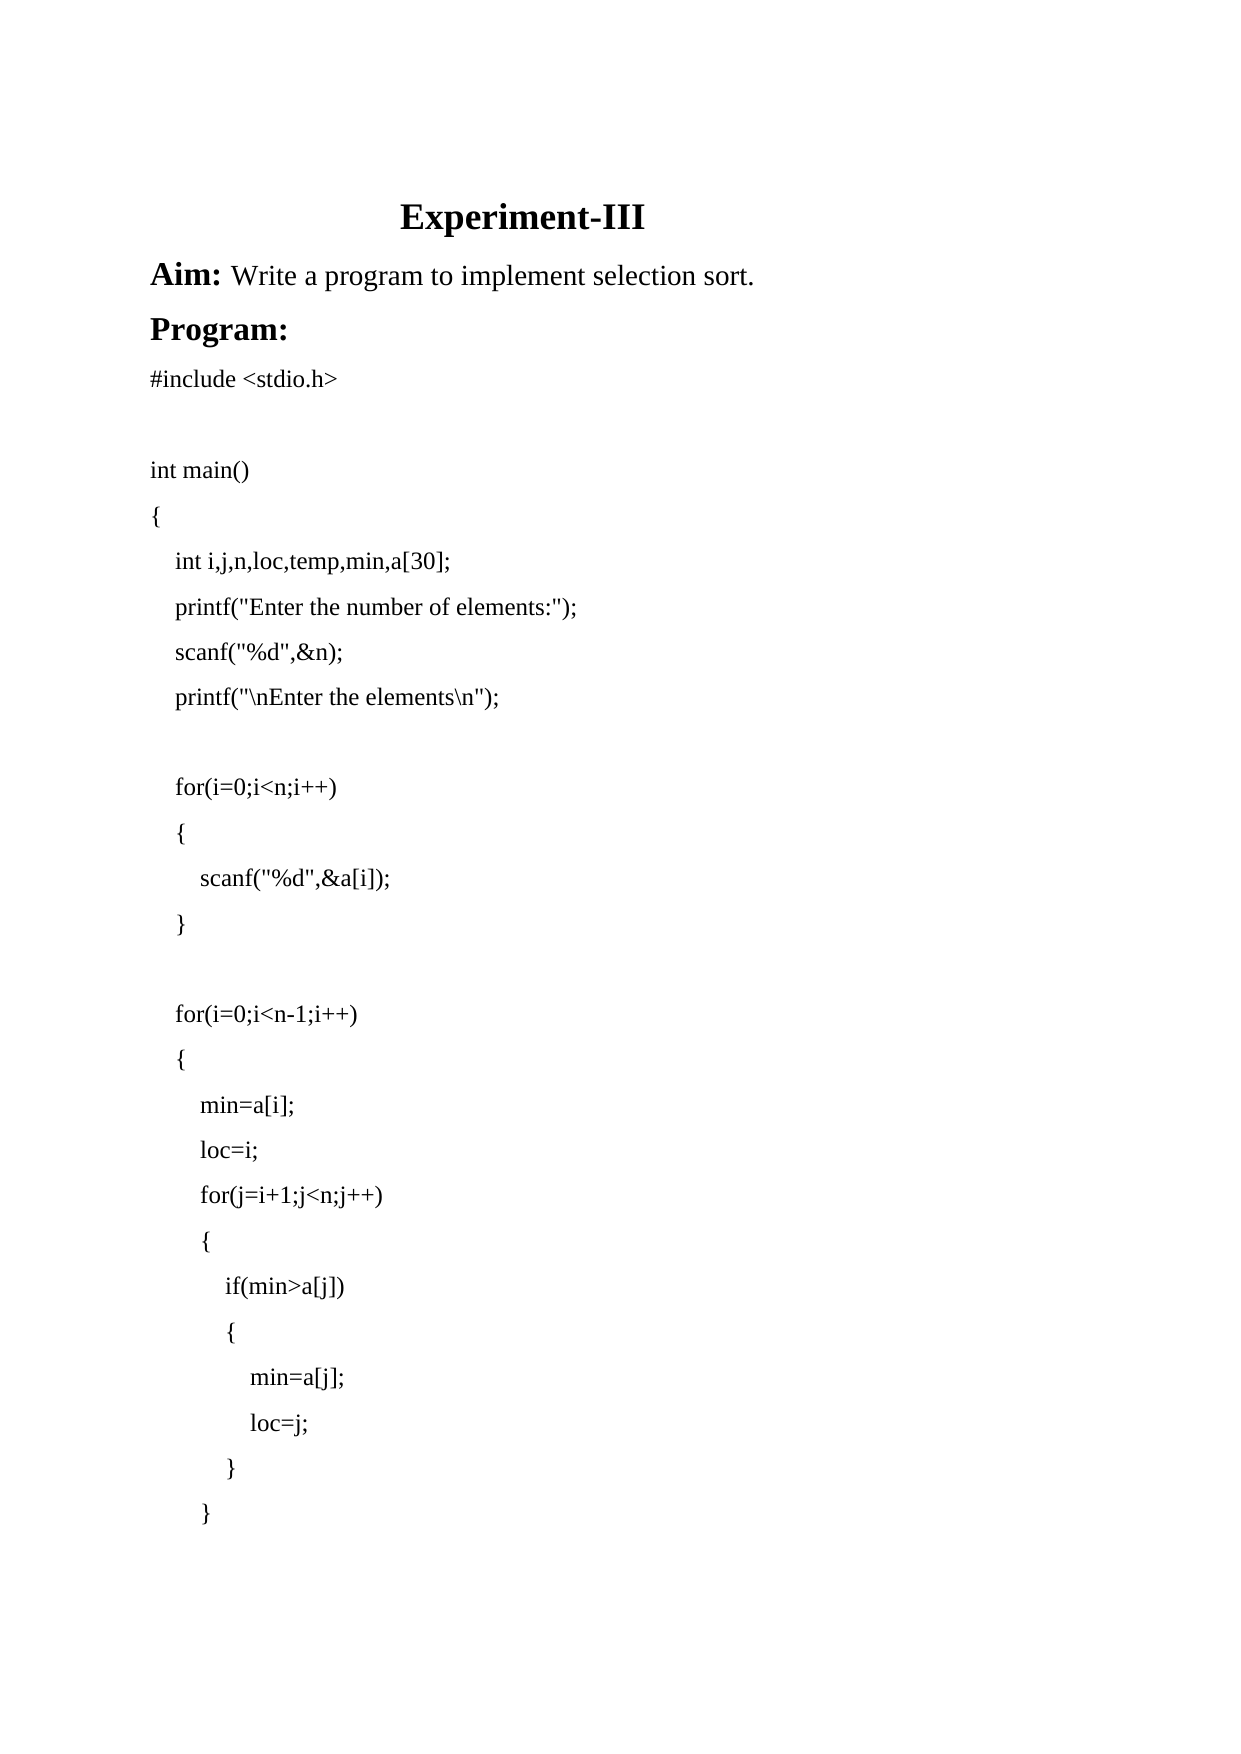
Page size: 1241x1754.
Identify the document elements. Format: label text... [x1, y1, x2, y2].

text #include <stdio.h> [150, 364, 1090, 393]
text { [150, 1317, 1090, 1346]
text min=a[j]; [150, 1362, 1090, 1391]
text printf("Enter the number of elements:"); [150, 592, 1090, 620]
text } [150, 1453, 1090, 1482]
text Aim: Write a program to implement selection sort. [150, 254, 1090, 293]
text for(i=0;i<n;i++) [150, 772, 1090, 801]
text scanf("%d",&a[i]); [150, 863, 1090, 892]
text min=a[i]; [150, 1090, 1090, 1118]
text Experiment-III [150, 195, 1090, 238]
text int main() [150, 455, 1090, 484]
text { [150, 501, 1090, 529]
text } [150, 909, 1090, 937]
text for(i=0;i<n-1;i++) [150, 999, 1090, 1028]
text int i,j,n,loc,temp,min,a[30]; [150, 546, 1090, 575]
text scanf("%d",&n); [150, 637, 1090, 666]
text loc=j; [150, 1408, 1090, 1436]
text { [150, 1226, 1090, 1255]
text loc=i; [150, 1135, 1090, 1164]
text { [150, 818, 1090, 847]
text Program: [150, 309, 1090, 348]
text } [150, 1498, 1090, 1527]
text printf("\nEnter the elements\n"); [150, 682, 1090, 711]
text for(j=i+1;j<n;j++) [150, 1181, 1090, 1209]
text { [150, 1044, 1090, 1073]
text if(min>a[j]) [150, 1271, 1090, 1300]
